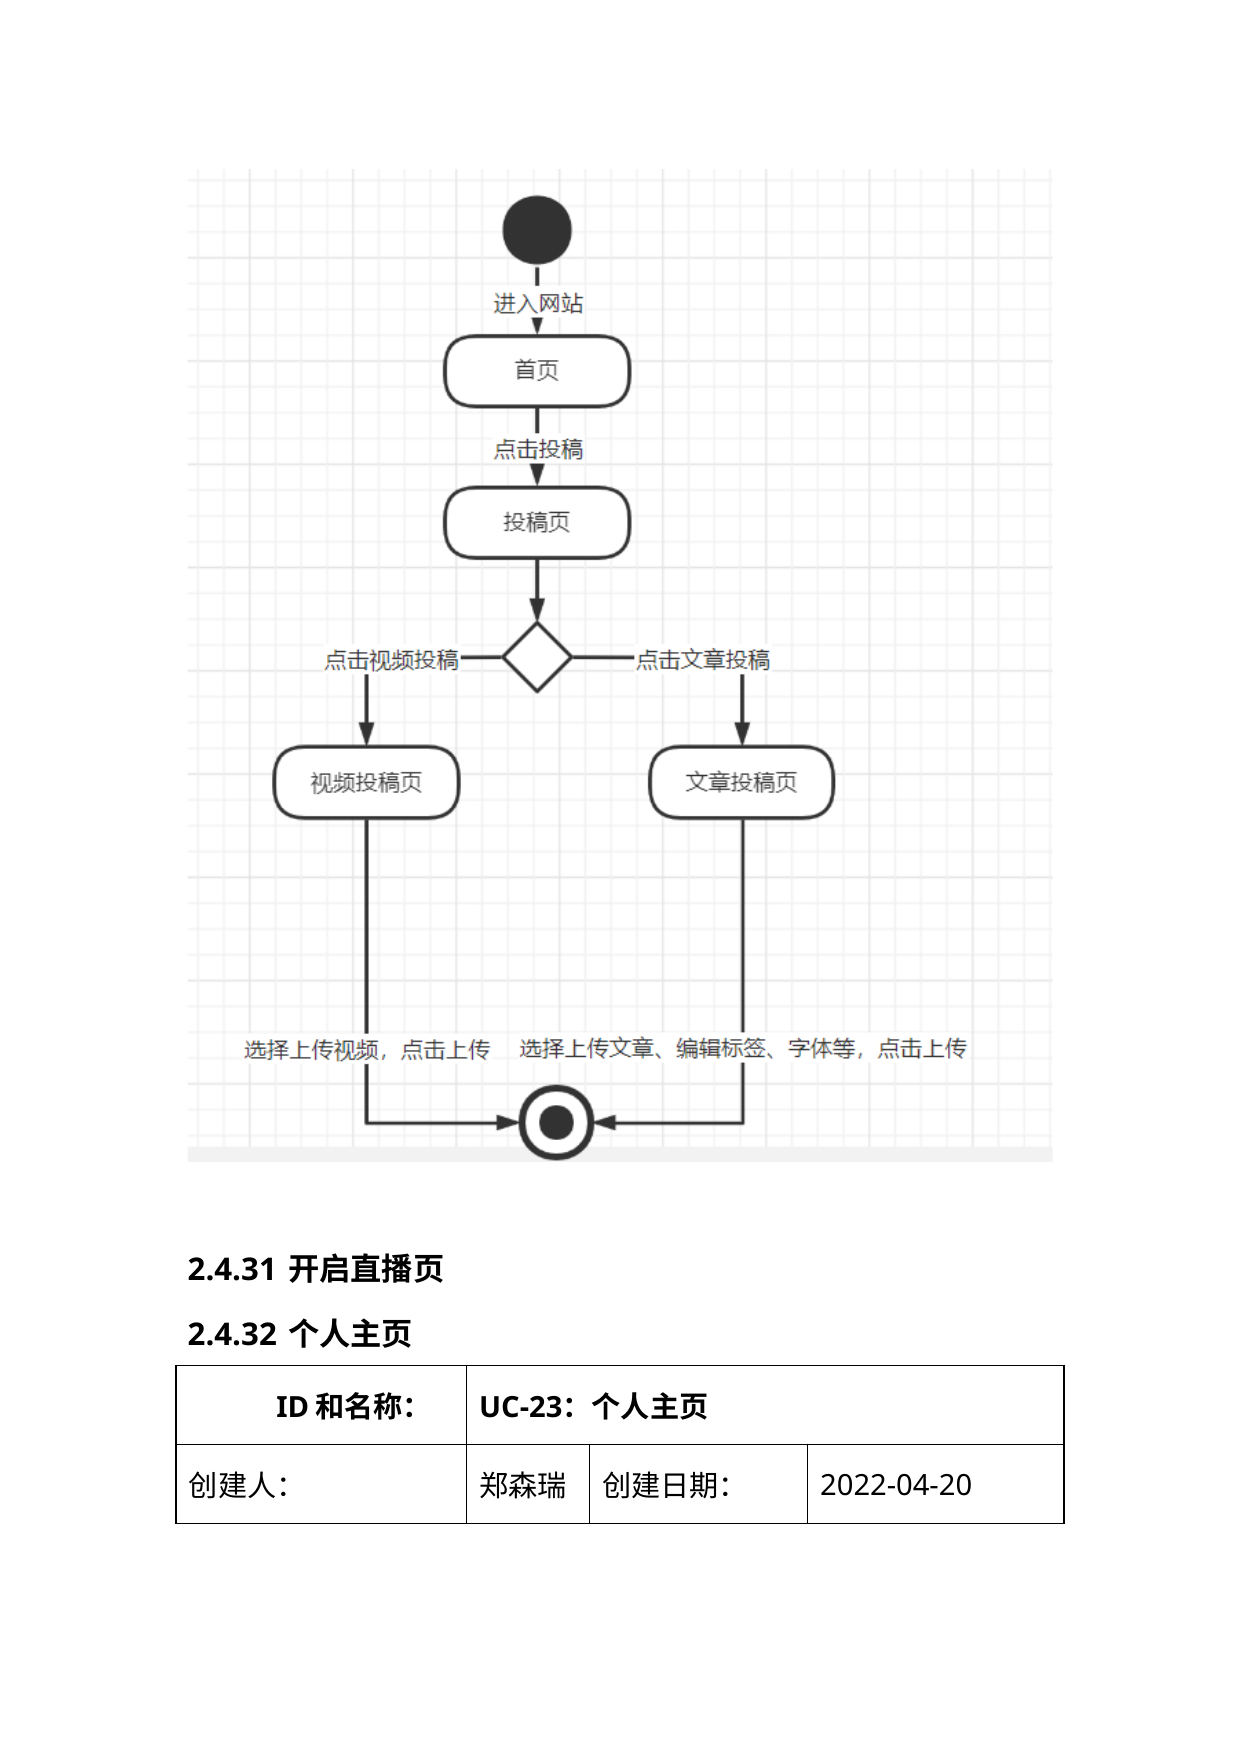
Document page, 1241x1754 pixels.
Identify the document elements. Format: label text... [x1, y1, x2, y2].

table_cell 创建日期： [590, 1445, 807, 1523]
table_cell 创建人： [177, 1445, 466, 1523]
picture [187, 169, 1053, 1162]
table_header ID和名称： [177, 1366, 466, 1443]
list 个人主页 [187, 1299, 1053, 1364]
table_header UC-23：个人主页 [467, 1366, 1063, 1443]
table_cell 2022-04-20 [808, 1445, 1063, 1523]
table_cell 郑森瑞 [467, 1445, 589, 1523]
list 开启直播页 [187, 1234, 1053, 1299]
